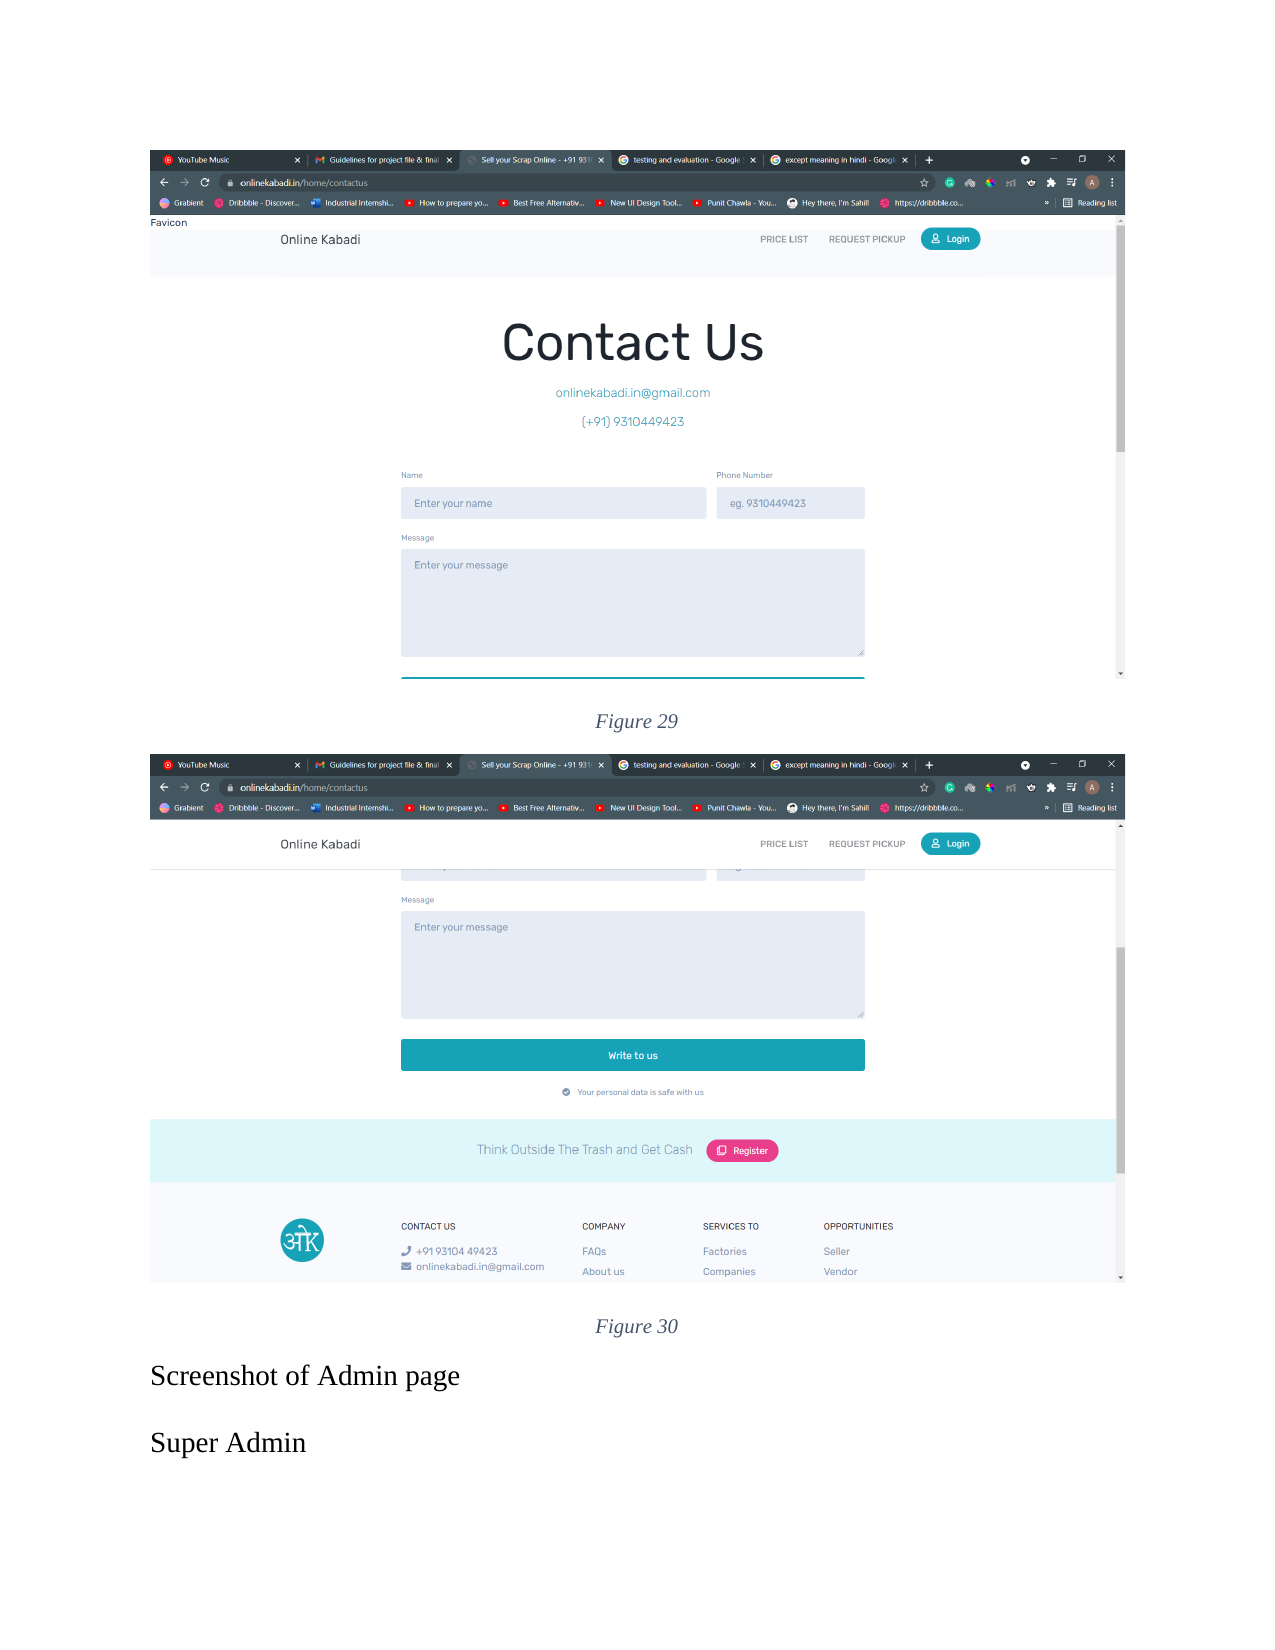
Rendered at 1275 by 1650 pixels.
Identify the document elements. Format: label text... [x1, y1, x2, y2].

text Figure 29 [150, 709, 1125, 733]
text Screenshot of Admin page [150, 1358, 1125, 1392]
picture [150, 150, 1125, 679]
text Figure 30 [150, 1314, 1125, 1338]
picture [150, 754, 1125, 1283]
text Super Admin [150, 1426, 1125, 1459]
